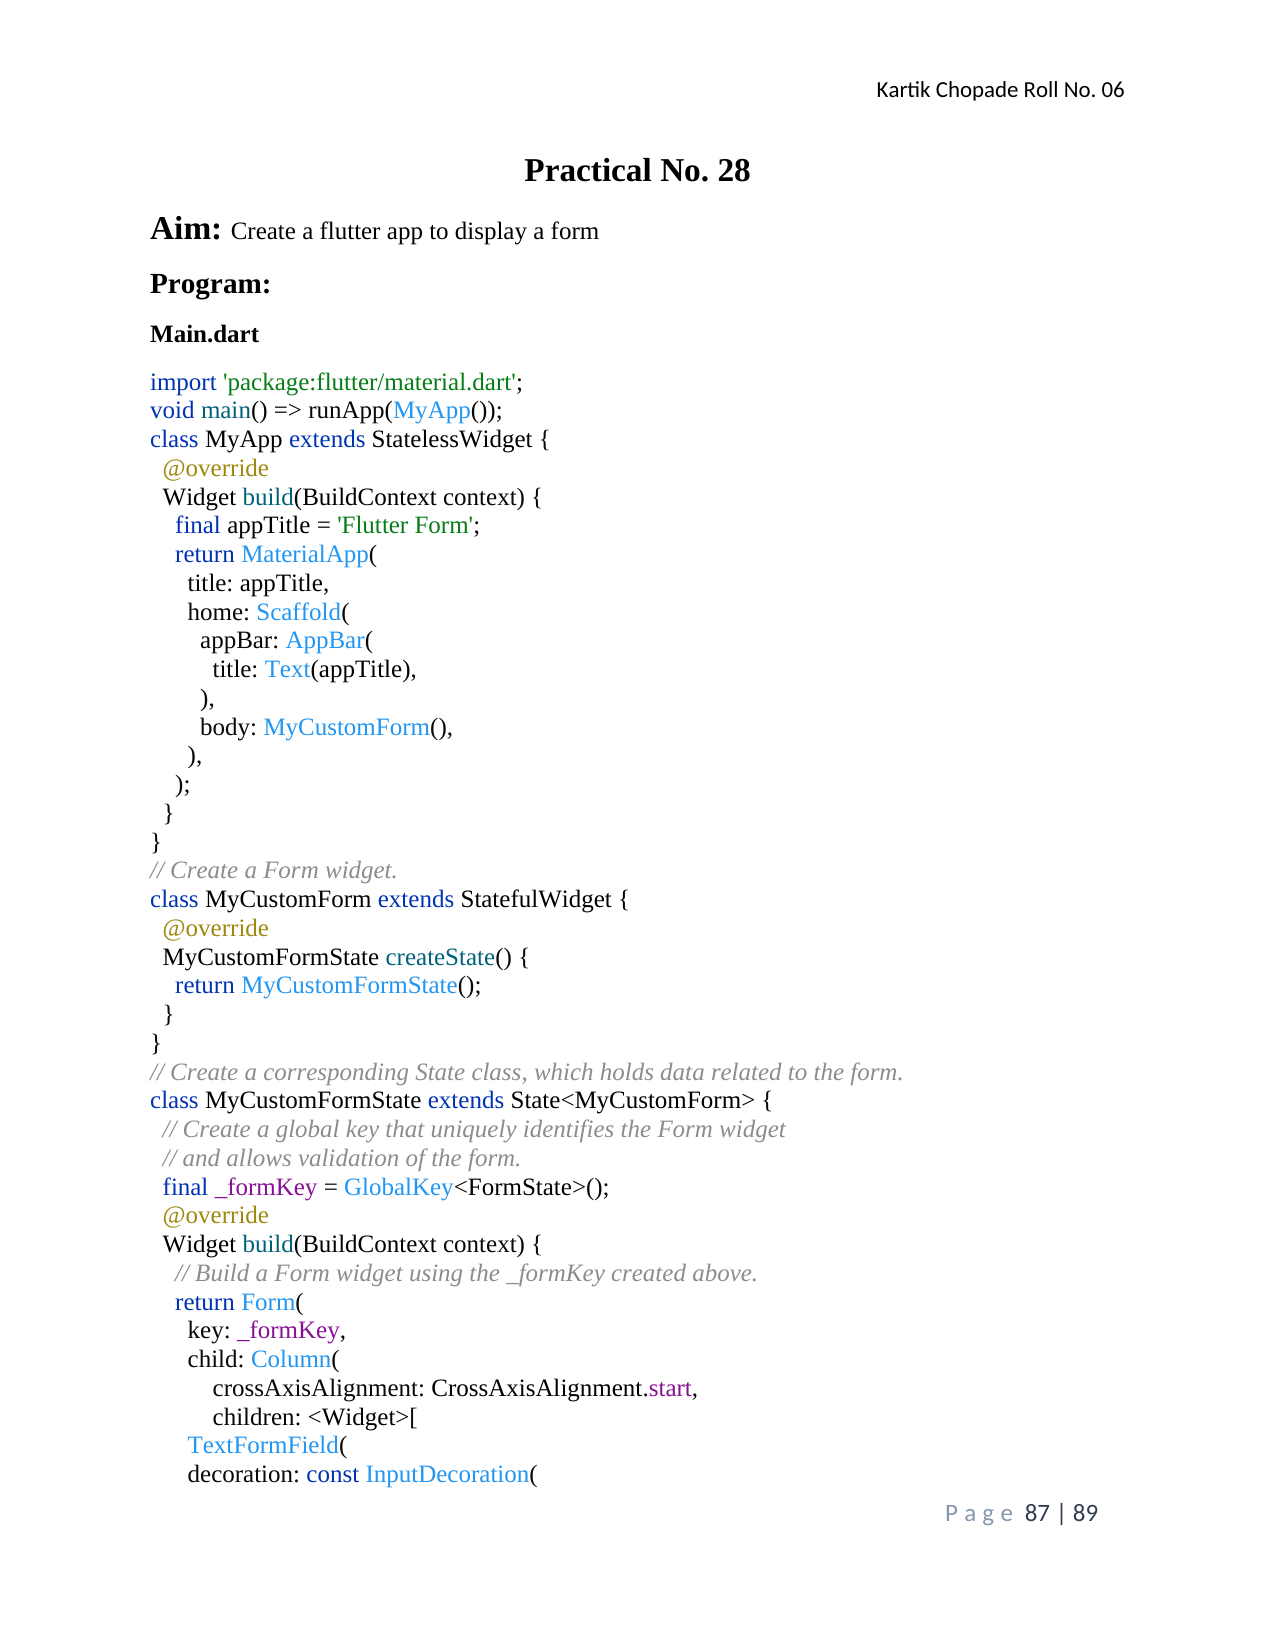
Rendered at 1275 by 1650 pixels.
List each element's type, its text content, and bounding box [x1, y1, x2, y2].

text Aim: Create a flutter app to display a form [150, 208, 1125, 246]
text Program: [150, 266, 1125, 299]
text Practical No. 28 [150, 150, 1125, 188]
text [150, 367, 1125, 1488]
text Main.dart [150, 319, 1125, 348]
